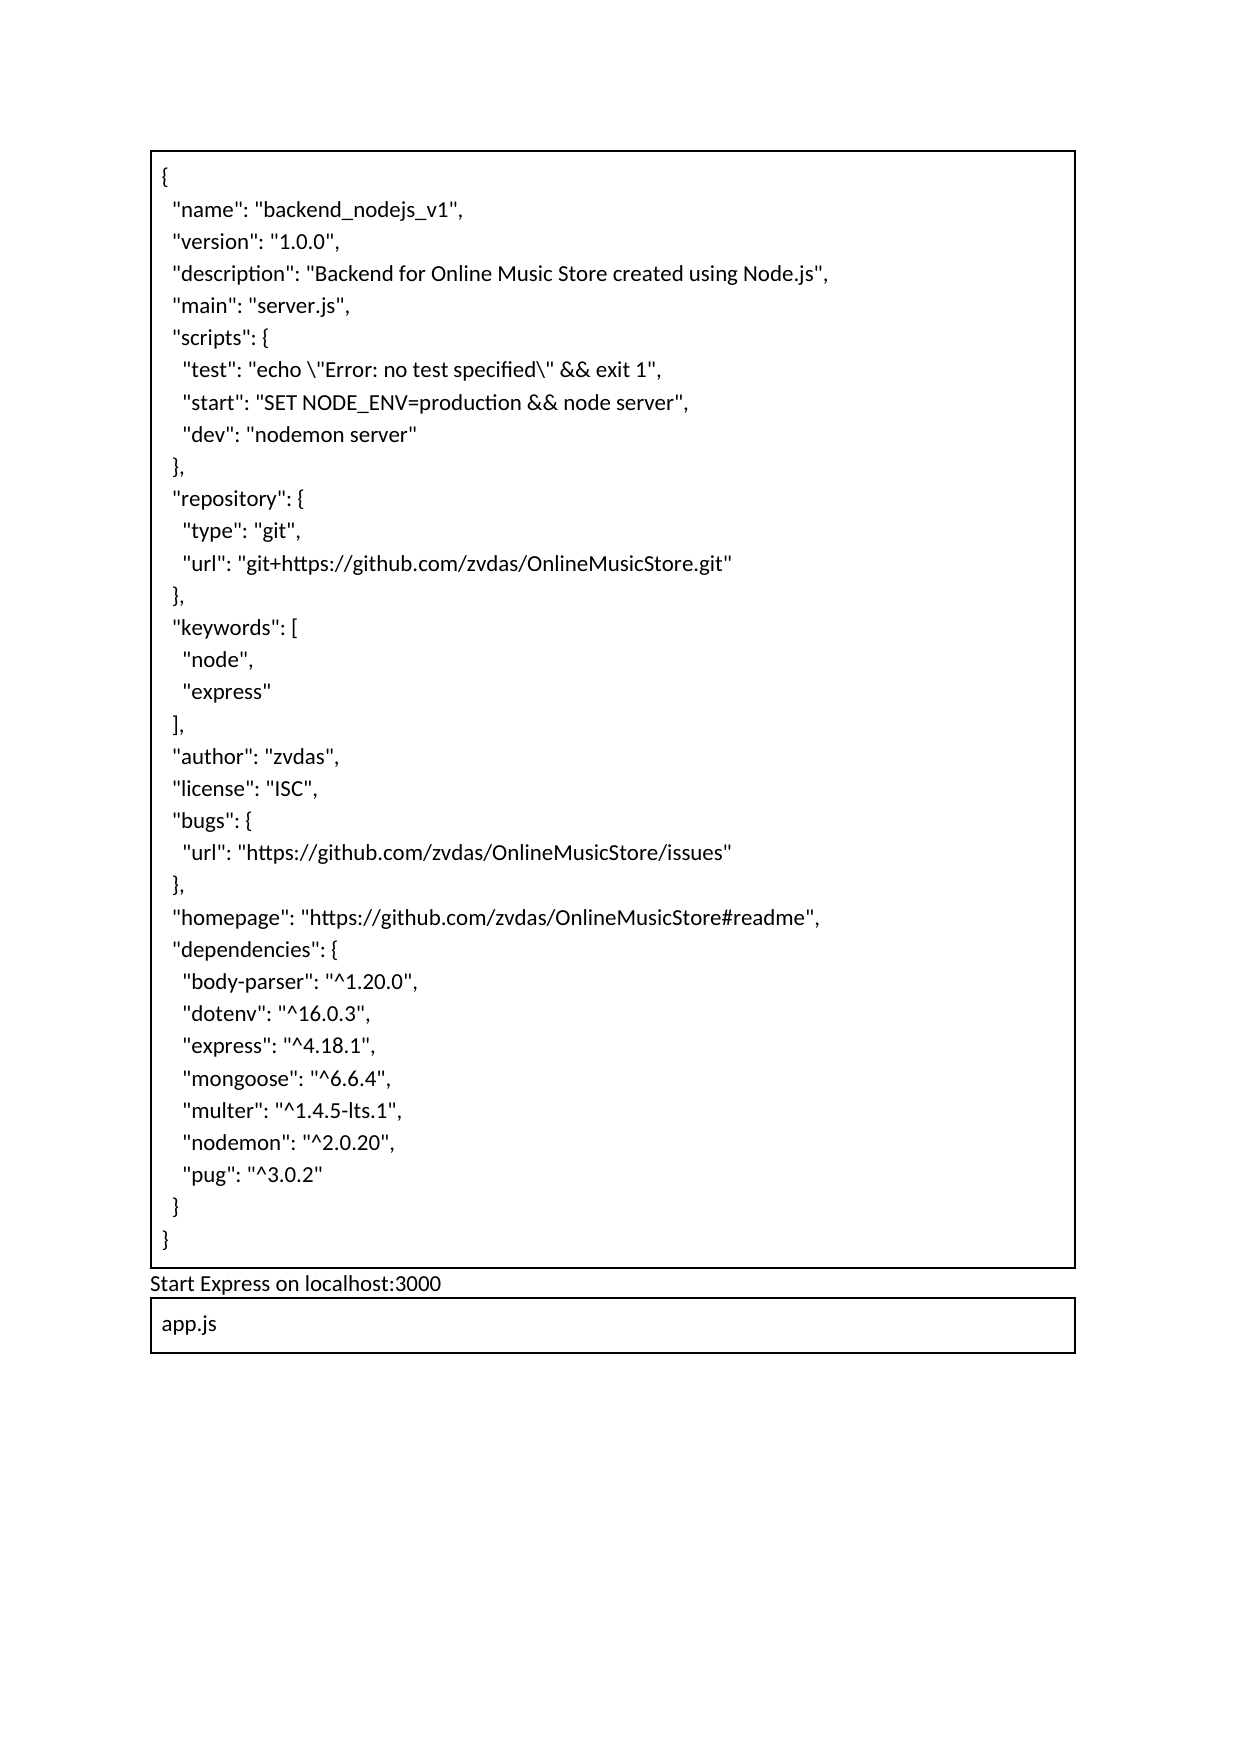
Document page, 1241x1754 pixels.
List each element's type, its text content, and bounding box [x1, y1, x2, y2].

text Start Express on localhost:3000 [150, 1269, 1090, 1297]
table_header app.js [152, 1299, 1074, 1352]
table_cell { "name": "backend_nodejs_v1", "version": "1.0.0", "description": "Backend for Online Music Store created using Node.js", "main": "server.js", "scripts": { "test": "echo \"Error: no test specified\" && exit 1", "start": "SET NODE_ENV=production && node server", "dev": "nodemon server" }, "repository": { "type": "git", "url": "git+https://github.com/zvdas/OnlineMusicStore.git" }, "keywords": [ "node", "express" ], "author": "zvdas", "license": "ISC", "bugs": { "url": "https://github.com/zvdas/OnlineMusicStore/issues" }, "homepage": "https://github.com/zvdas/OnlineMusicStore#readme", "dependencies": { "body-parser": "^1.20.0", "dotenv": "^16.0.3", "express": "^4.18.1", "mongoose": "^6.6.4", "multer": "^1.4.5-lts.1", "nodemon": "^2.0.20", "pug": "^3.0.2" } } [152, 152, 1074, 1267]
